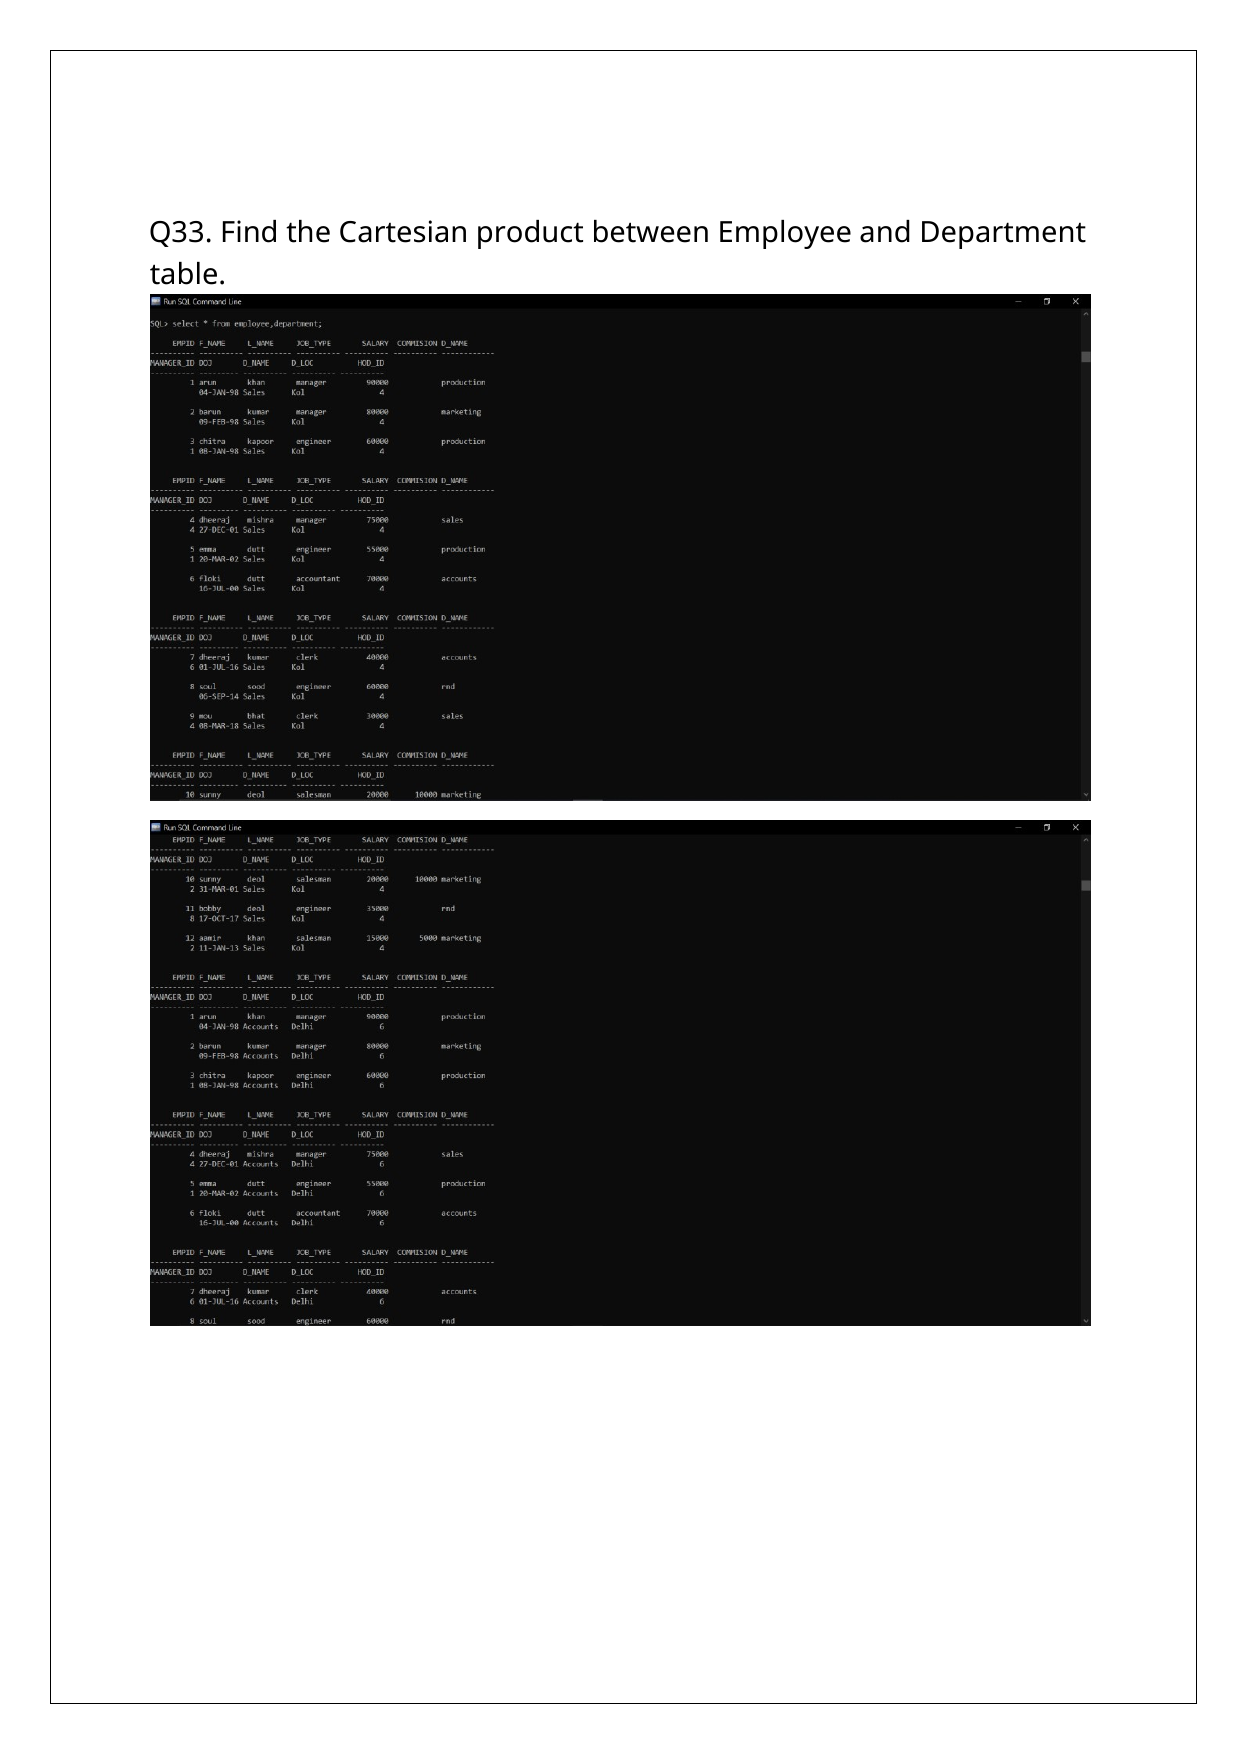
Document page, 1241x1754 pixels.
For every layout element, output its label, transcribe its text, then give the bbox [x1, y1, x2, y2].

text Q33. Find the Cartesian product between Employee and Department table. [148, 212, 1094, 293]
picture [150, 820, 1091, 1326]
picture [150, 294, 1091, 801]
